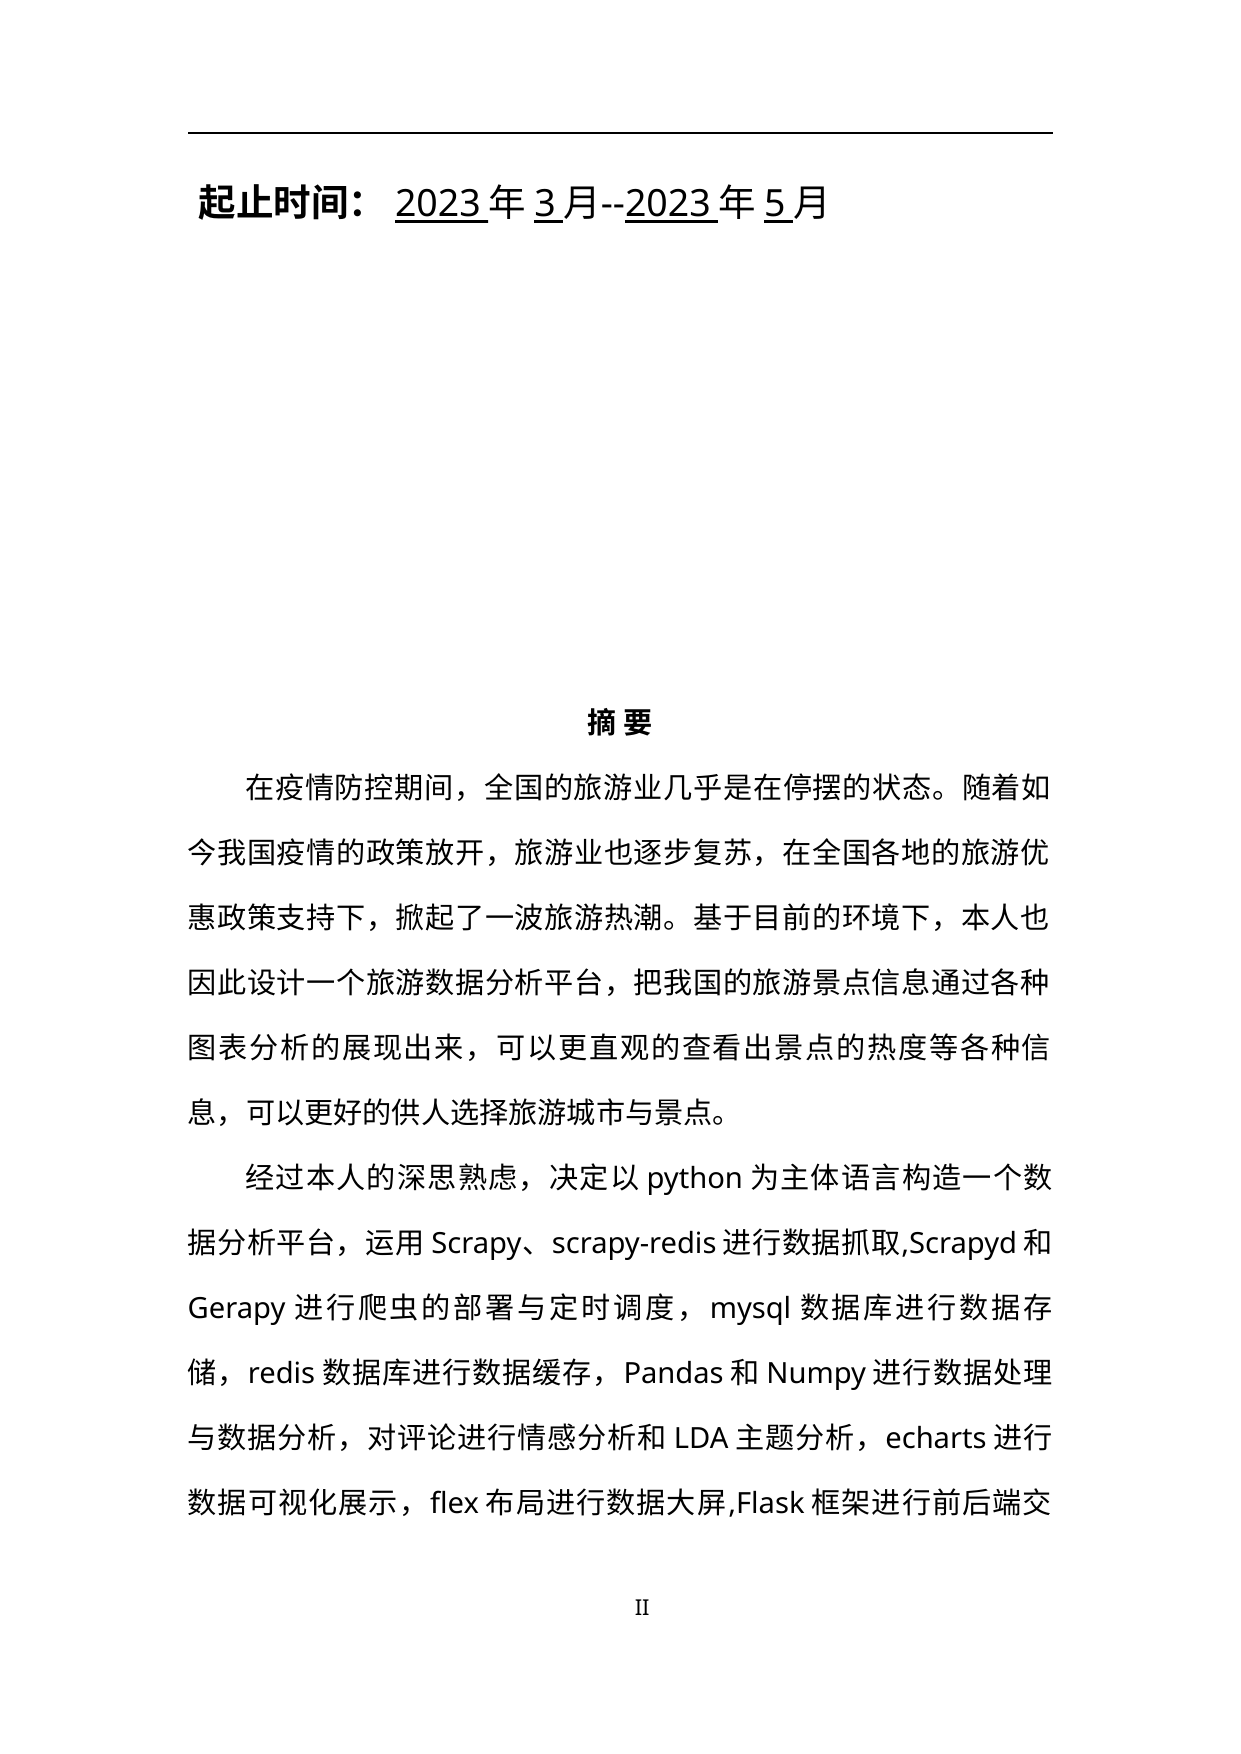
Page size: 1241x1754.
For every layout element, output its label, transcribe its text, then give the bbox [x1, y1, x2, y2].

table_cell 起止时间： 2023年 3月--2023年 5月 [188, 151, 1053, 233]
text 摘 要 [187, 688, 1053, 753]
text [187, 1143, 1053, 1533]
text 在疫情防控期间，全国的旅游业几乎是在停摆的状态。随着如今我国疫情的政策放开，旅游业也逐步复苏，在全国各地的旅游优惠政策支持下，掀起了一波旅游热潮。基于目前的环境下，本人也因此设计一个旅游数据分析平台，把我国的旅游景点信息通过各种图表分析的展现出来，可以更直观的查看出景点的热度等各种信息，可以更好的供人选择旅游城市与景点。 [187, 753, 1053, 1143]
